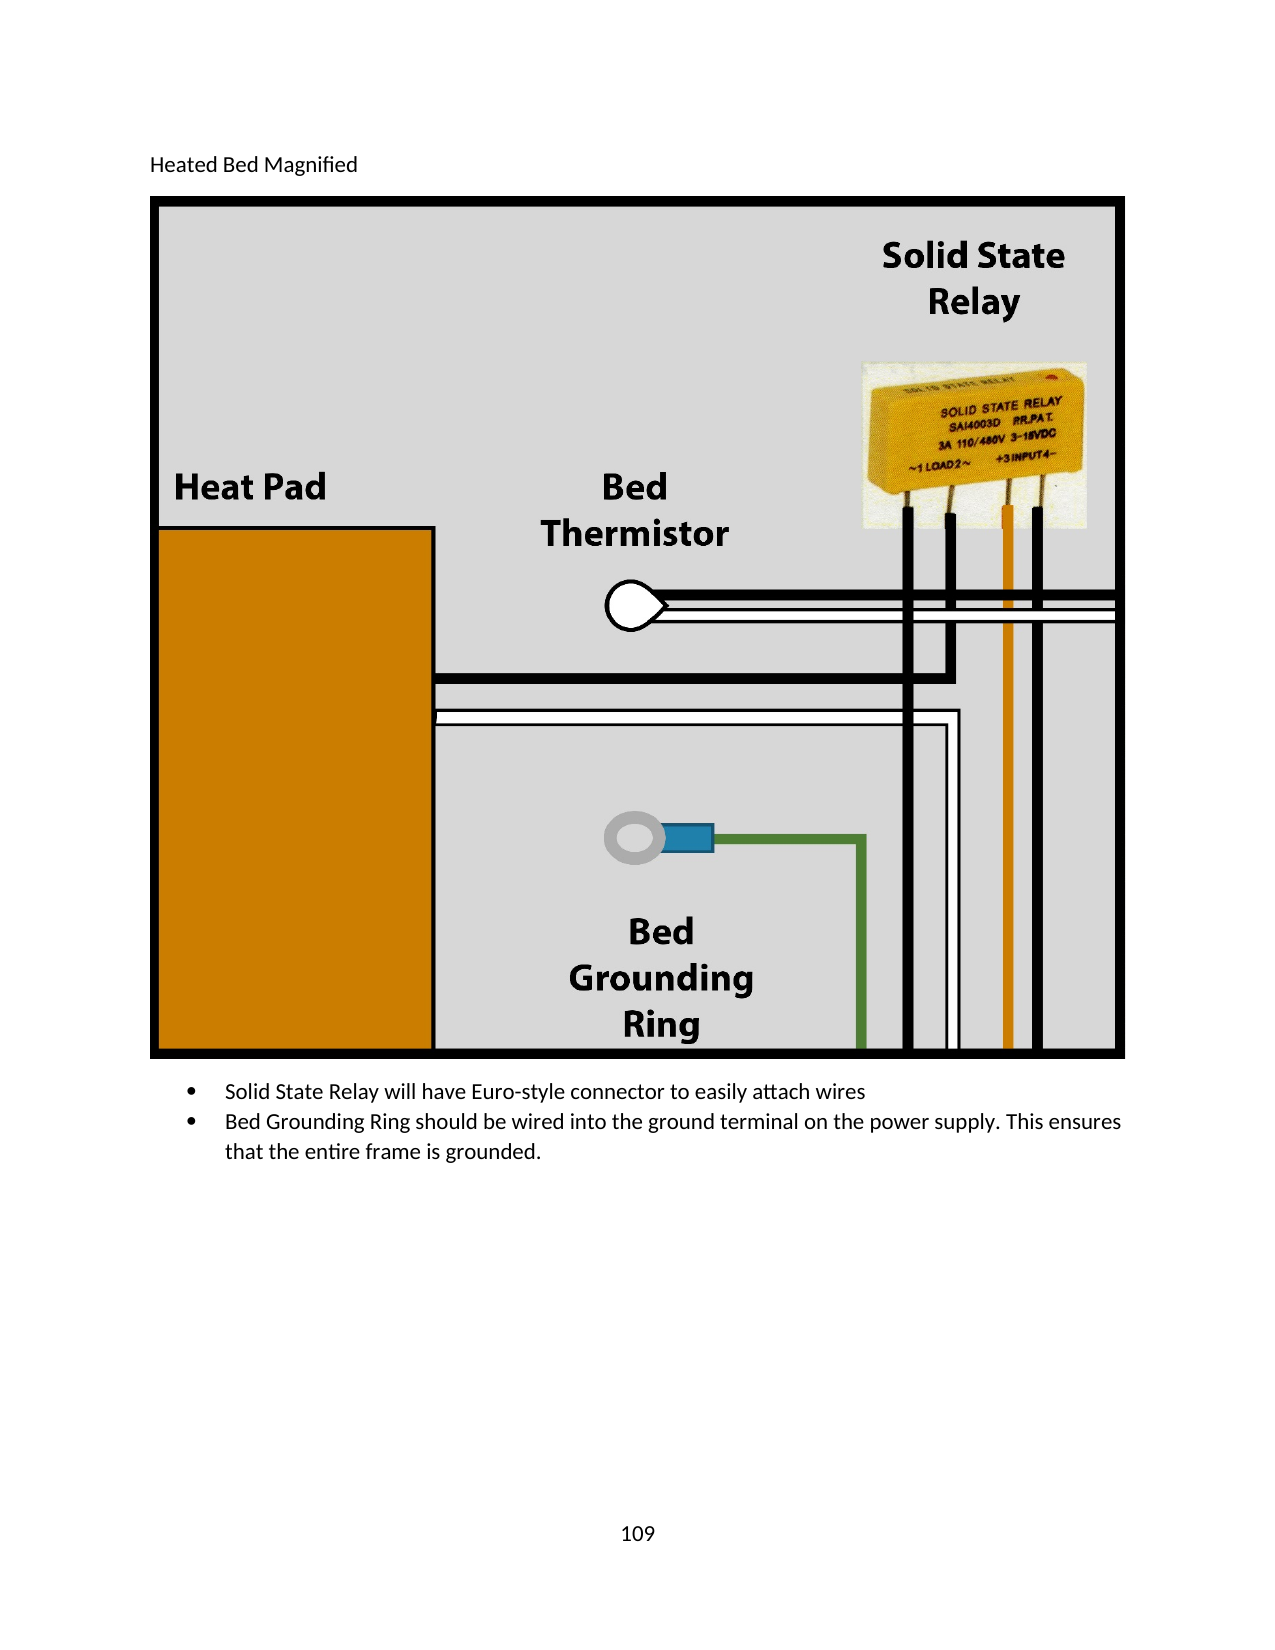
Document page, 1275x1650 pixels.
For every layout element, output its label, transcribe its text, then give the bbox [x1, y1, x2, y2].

list Bed Grounding Ring should be wired into the ground terminal on the power supply. This ensures that the entire frame is grounded. [187, 1107, 1125, 1165]
list Solid State Relay will have Euro-style connector to easily attach wires [187, 1077, 1125, 1105]
picture [150, 196, 1125, 1059]
text Heated Bed Magnified [150, 150, 1125, 178]
